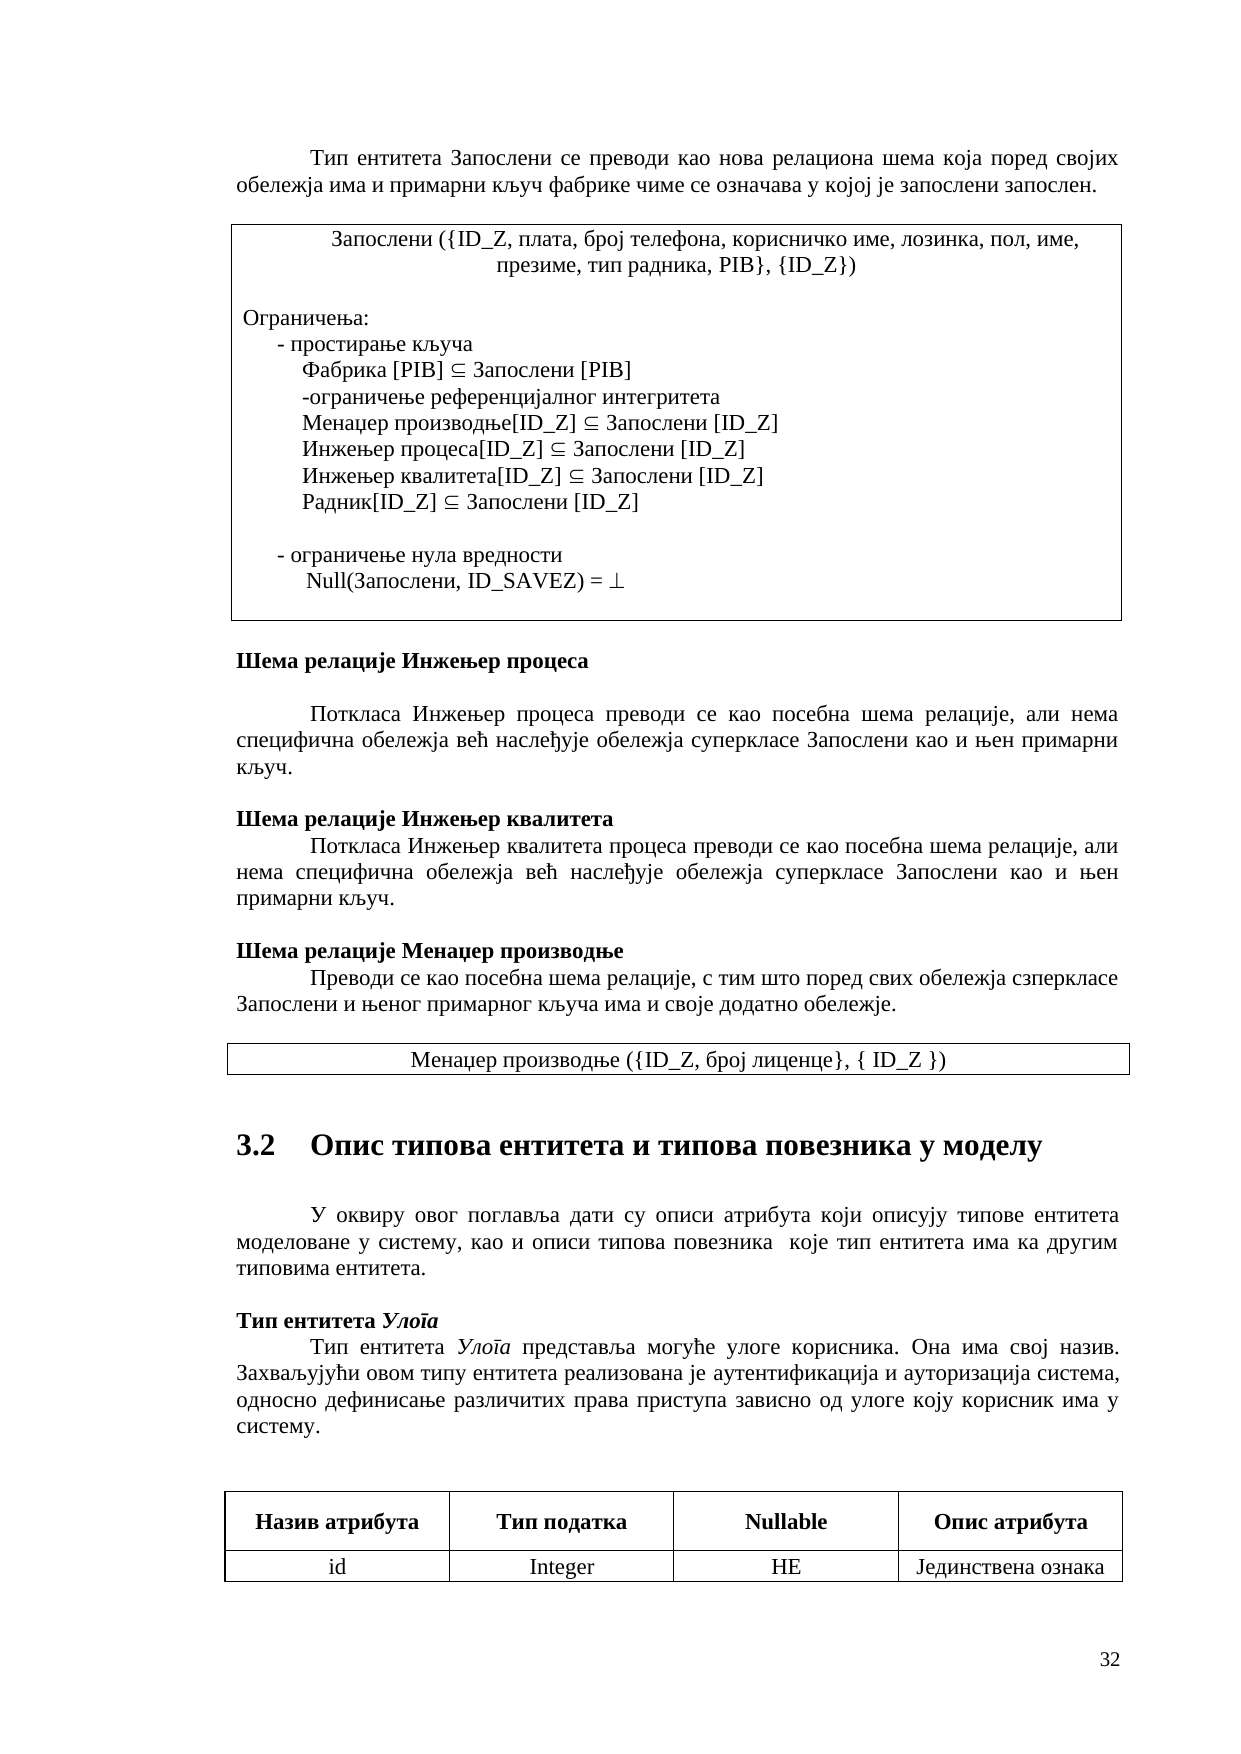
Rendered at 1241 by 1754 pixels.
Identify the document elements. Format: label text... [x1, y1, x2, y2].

table_header Тип податка [450, 1492, 673, 1550]
text Тип ентитета Улога [236, 1307, 1120, 1333]
table_header Опис атрибута [899, 1492, 1122, 1550]
text Преводи се као посебна шема релације, с тим што поред свих обележја сзперкласе Запослени и њеног примарног кључа има и своје додатно обележје. [236, 963, 1120, 1016]
text Шема релације Менаџер производње [236, 937, 1120, 963]
table_header Назив атрибута [226, 1492, 449, 1550]
text У оквиру овог поглавља дати су описи атрибута који описују типове ентитета моделоване у систему, као и описи типова повезника које тип ентитета има ка другим типовима ентитета. [236, 1201, 1120, 1280]
table_cell id [226, 1551, 449, 1581]
text Шема релације Инжењер квалитета [236, 805, 1120, 832]
text Поткласа Инжењер процеса преводи се као посебна шема релације, али нема специфична обележја већ наслеђује обележја суперкласе Запослени као и њен примарни кључ. [236, 700, 1120, 779]
text Тип ентитета Улога представља могуће улоге корисника. Она има свој назив. Захваљујући овом типу ентитета реализована је аутентификација и ауторизација система, односно дефинисање различитих права приступа зависно од улоге коју корисник има у систему. [236, 1333, 1120, 1438]
text Поткласа Инжењер квалитета процеса преводи се као посебна шема релације, али нема специфична обележја већ наслеђује обележја суперкласе Запослени као и њен примарни кључ. [236, 832, 1120, 911]
table_header Запослени ({ID_Z, плата, број телефона, корисничко име, лозинка, пол, име, презиме, тип радника, PIB}, {ID_Z}) Ограничења: - простирање кључа Фабрика [PIB] Запослени [PIB] -ограничење референцијалног интегритета Менаџер производње[ID_Z] Запослени [ID_Z] Инжењер процеса[ID_Z] Запослени [ID_Z] Инжењер квалитета[ID_Z] Запослени [ID_Z] Радник[ID_Z] Запослени [ID_Z] - ограничење нула вредности Null(Запослени, ID_SAVEZ) = [232, 225, 1121, 620]
text Тип ентитета Запослени се преводи као нова релациона шема која поред својих обележја има и примарни кључ фабрике чиме се означава у којој је запослени запослен. [236, 144, 1120, 197]
table_header Nullable [674, 1492, 898, 1550]
table_cell НЕ [674, 1551, 898, 1581]
text Менаџер производње ({ID_Z, број лиценце}, { ID_Z }) [228, 1044, 1129, 1074]
subtitle Опис типова ентитета и типова повезника у моделу [236, 1127, 1120, 1162]
text Шема релације Инжењер процеса [236, 647, 1120, 674]
table_cell Integer [450, 1551, 673, 1581]
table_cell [899, 1551, 1122, 1581]
